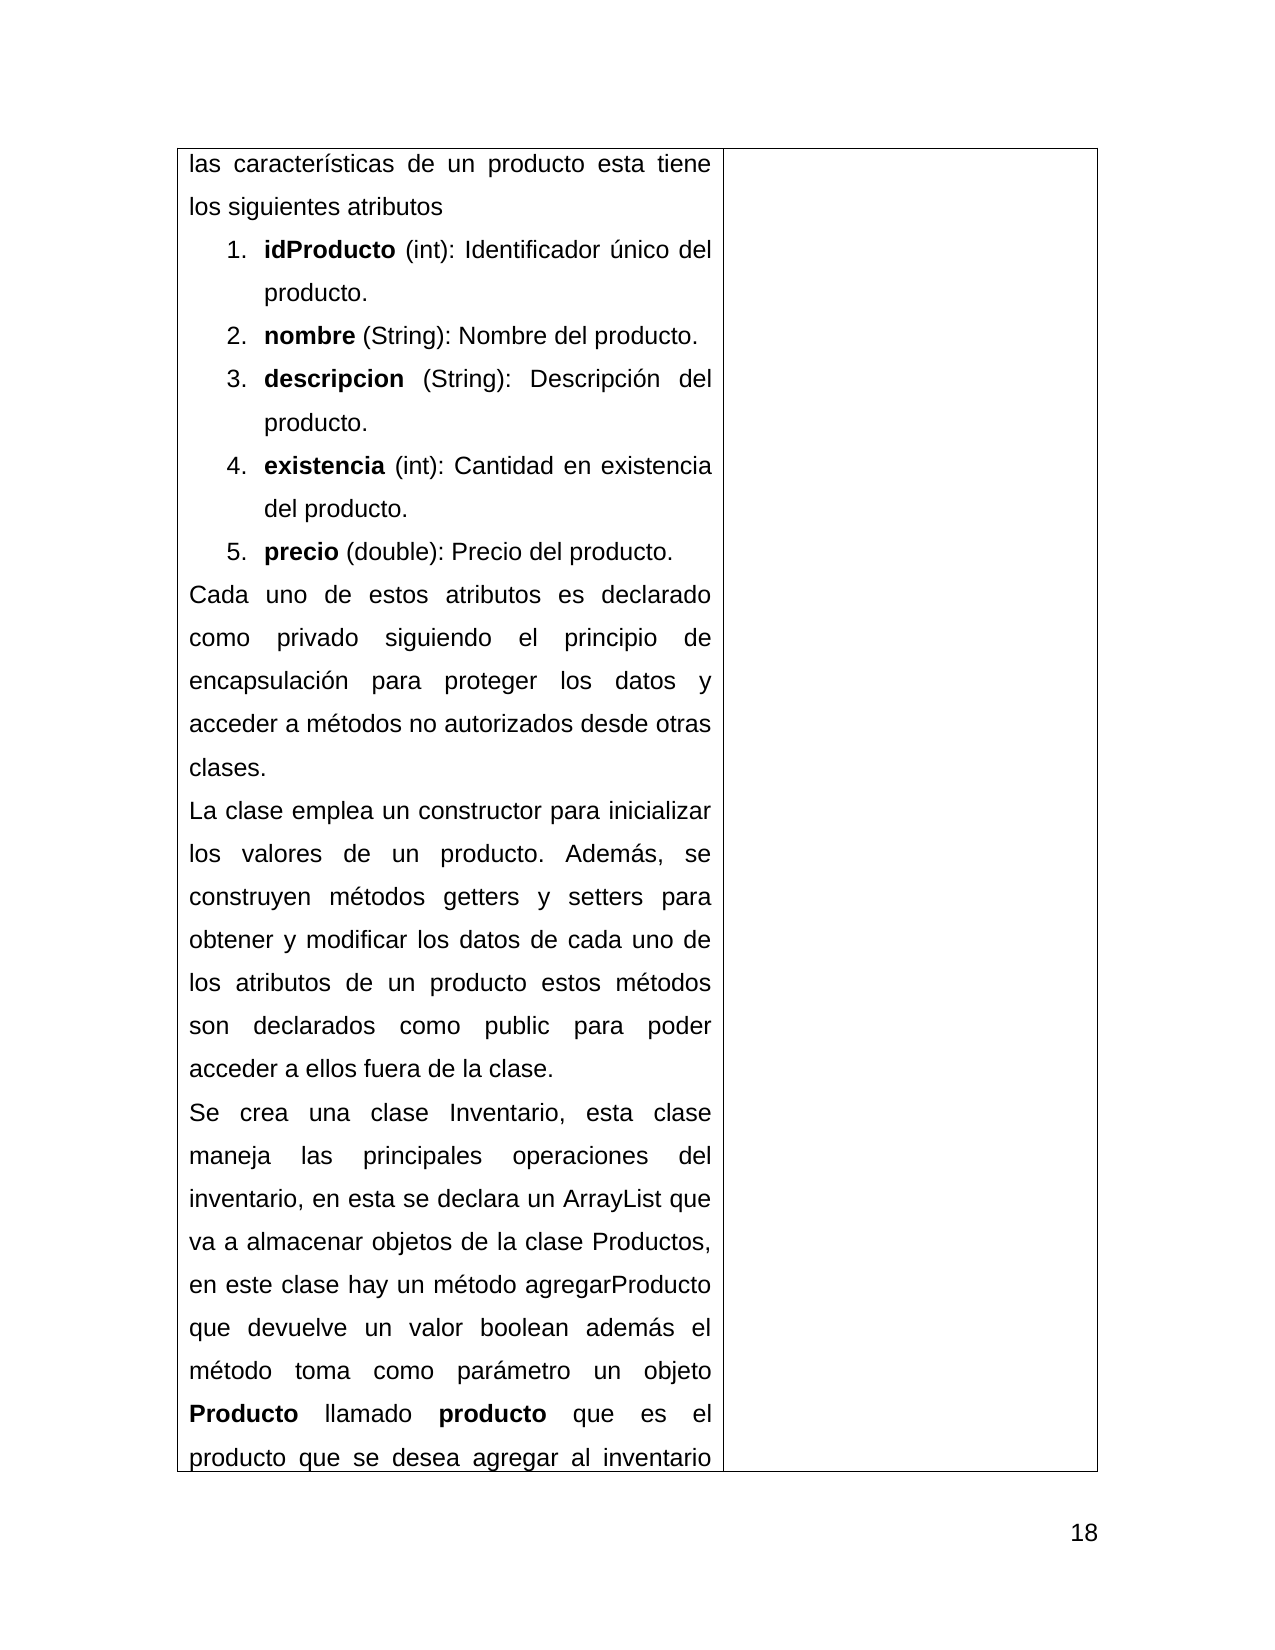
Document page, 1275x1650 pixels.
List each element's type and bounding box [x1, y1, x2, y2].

table_cell [178, 149, 723, 1471]
